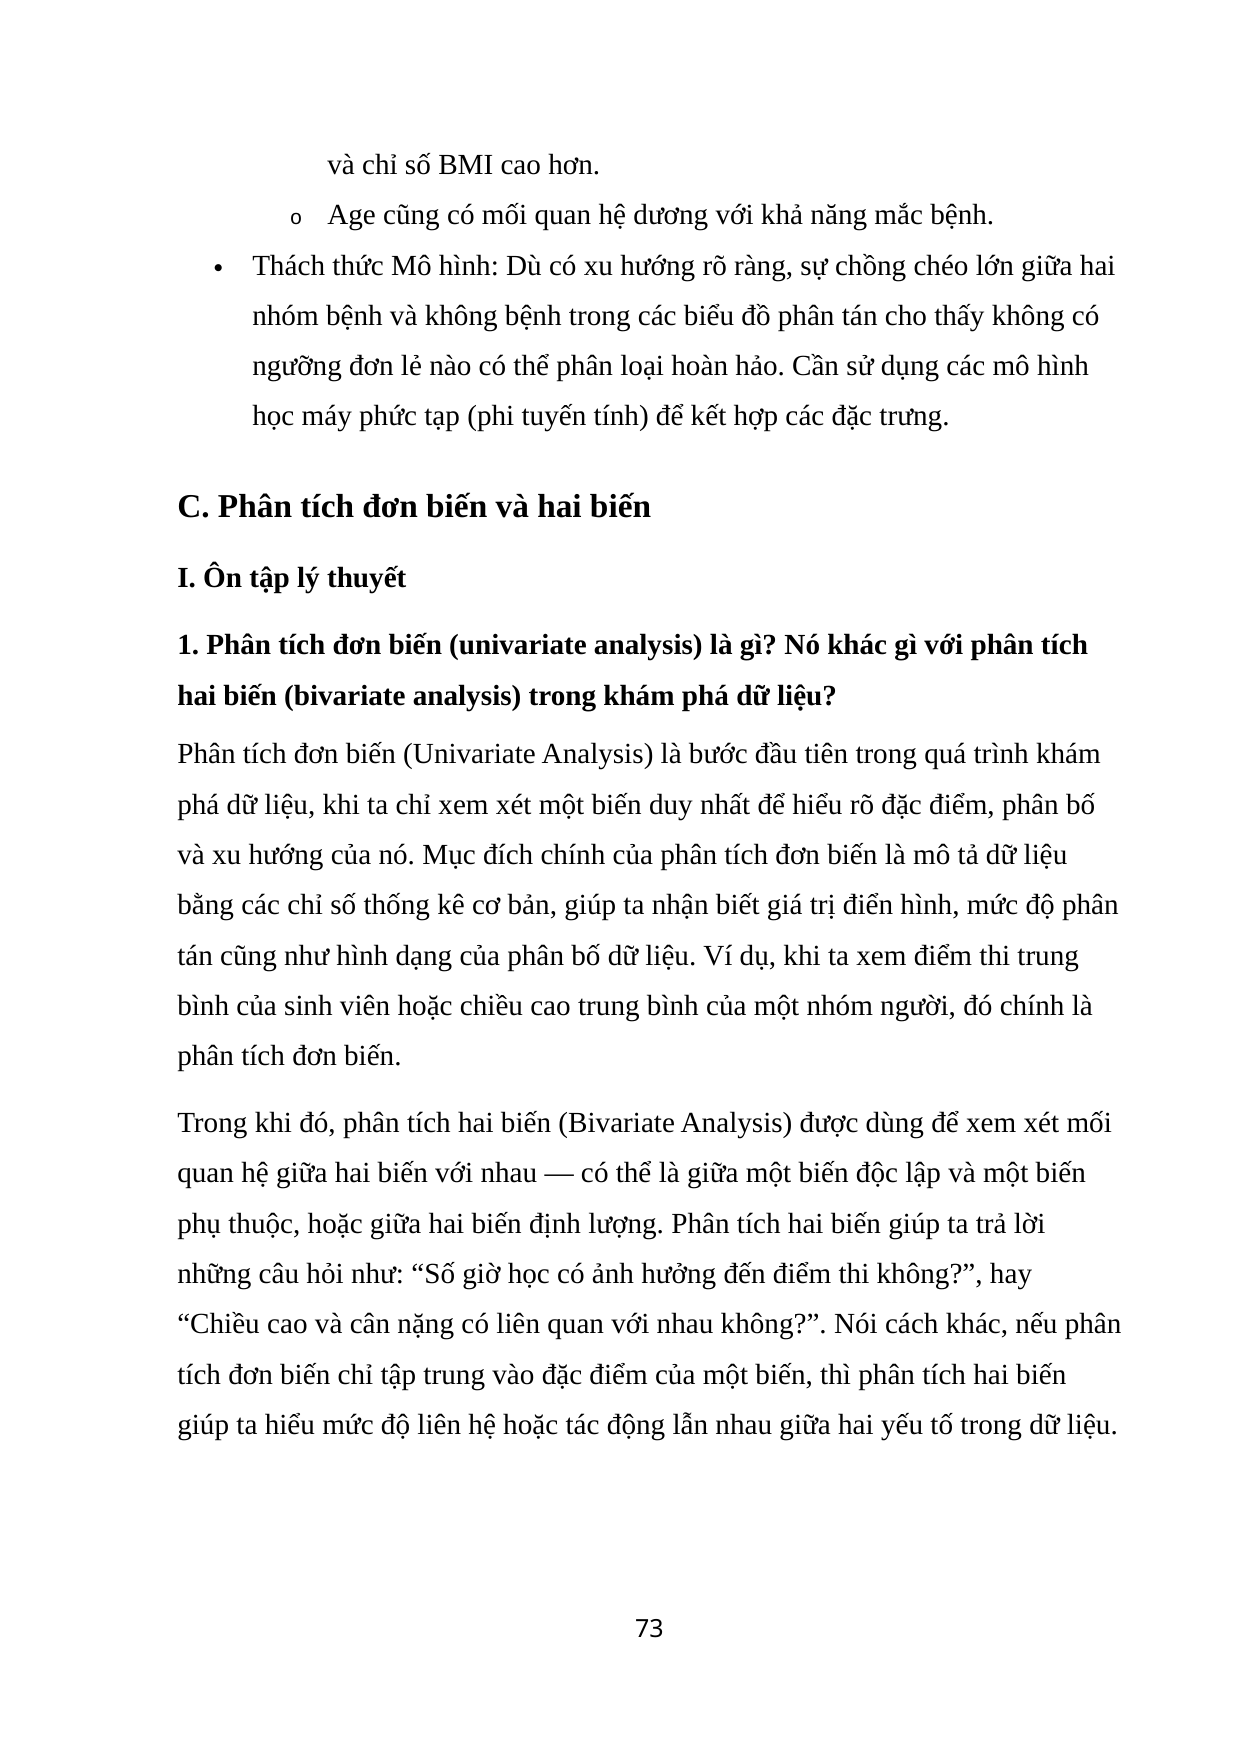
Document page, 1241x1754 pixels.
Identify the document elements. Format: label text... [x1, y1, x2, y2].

list Age cũng có mối quan hệ dương với khả năng mắc bệnh. [289, 197, 1122, 231]
list Thách thức Mô hình: Dù có xu hướng rõ ràng, sự chồng chéo lớn giữa hai nhóm bệnh và không bệnh trong các biểu đồ phân tán cho thấy không có ngưỡng đơn lẻ nào có thể phân loại hoàn hảo. Cần sử dụng các mô hình học máy phức tạp (phi tuyến tính) để kết hợp các đặc trưng. [214, 248, 1122, 432]
subtitle I. Ôn tập lý thuyết [177, 561, 1122, 594]
subtitle C. Phân tích đơn biến và hai biến [177, 486, 1122, 525]
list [289, 147, 1122, 181]
text Trong khi đó, phân tích hai biến (Bivariate Analysis) được dùng để xem xét mối quan hệ giữa hai biến với nhau — có thể là giữa một biến độc lập và một biến phụ thuộc, hoặc giữa hai biến định lượng. Phân tích hai biến giúp ta trả lời những câu hỏi như: “Số giờ học có ảnh hưởng đến điểm thi không?”, hay “Chiều cao và cân nặng có liên quan với nhau không?”. Nói cách khác, nếu phân tích đơn biến chỉ tập trung vào đặc điểm của một biến, thì phân tích hai biến giúp ta hiểu mức độ liên hệ hoặc tác động lẫn nhau giữa hai yếu tố trong dữ liệu. [177, 1105, 1122, 1441]
subtitle 1. Phân tích đơn biến (univariate analysis) là gì? Nó khác gì với phân tích hai biến (bivariate analysis) trong khám phá dữ liệu? [177, 627, 1122, 711]
text Phân tích đơn biến (Univariate Analysis) là bước đầu tiên trong quá trình khám phá dữ liệu, khi ta chỉ xem xét một biến duy nhất để hiểu rõ đặc điểm, phân bố và xu hướng của nó. Mục đích chính của phân tích đơn biến là mô tả dữ liệu bằng các chỉ số thống kê cơ bản, giúp ta nhận biết giá trị điển hình, mức độ phân tán cũng như hình dạng của phân bố dữ liệu. Ví dụ, khi ta xem điểm thi trung bình của sinh viên hoặc chiều cao trung bình của một nhóm người, đó chính là phân tích đơn biến. [177, 736, 1122, 1072]
